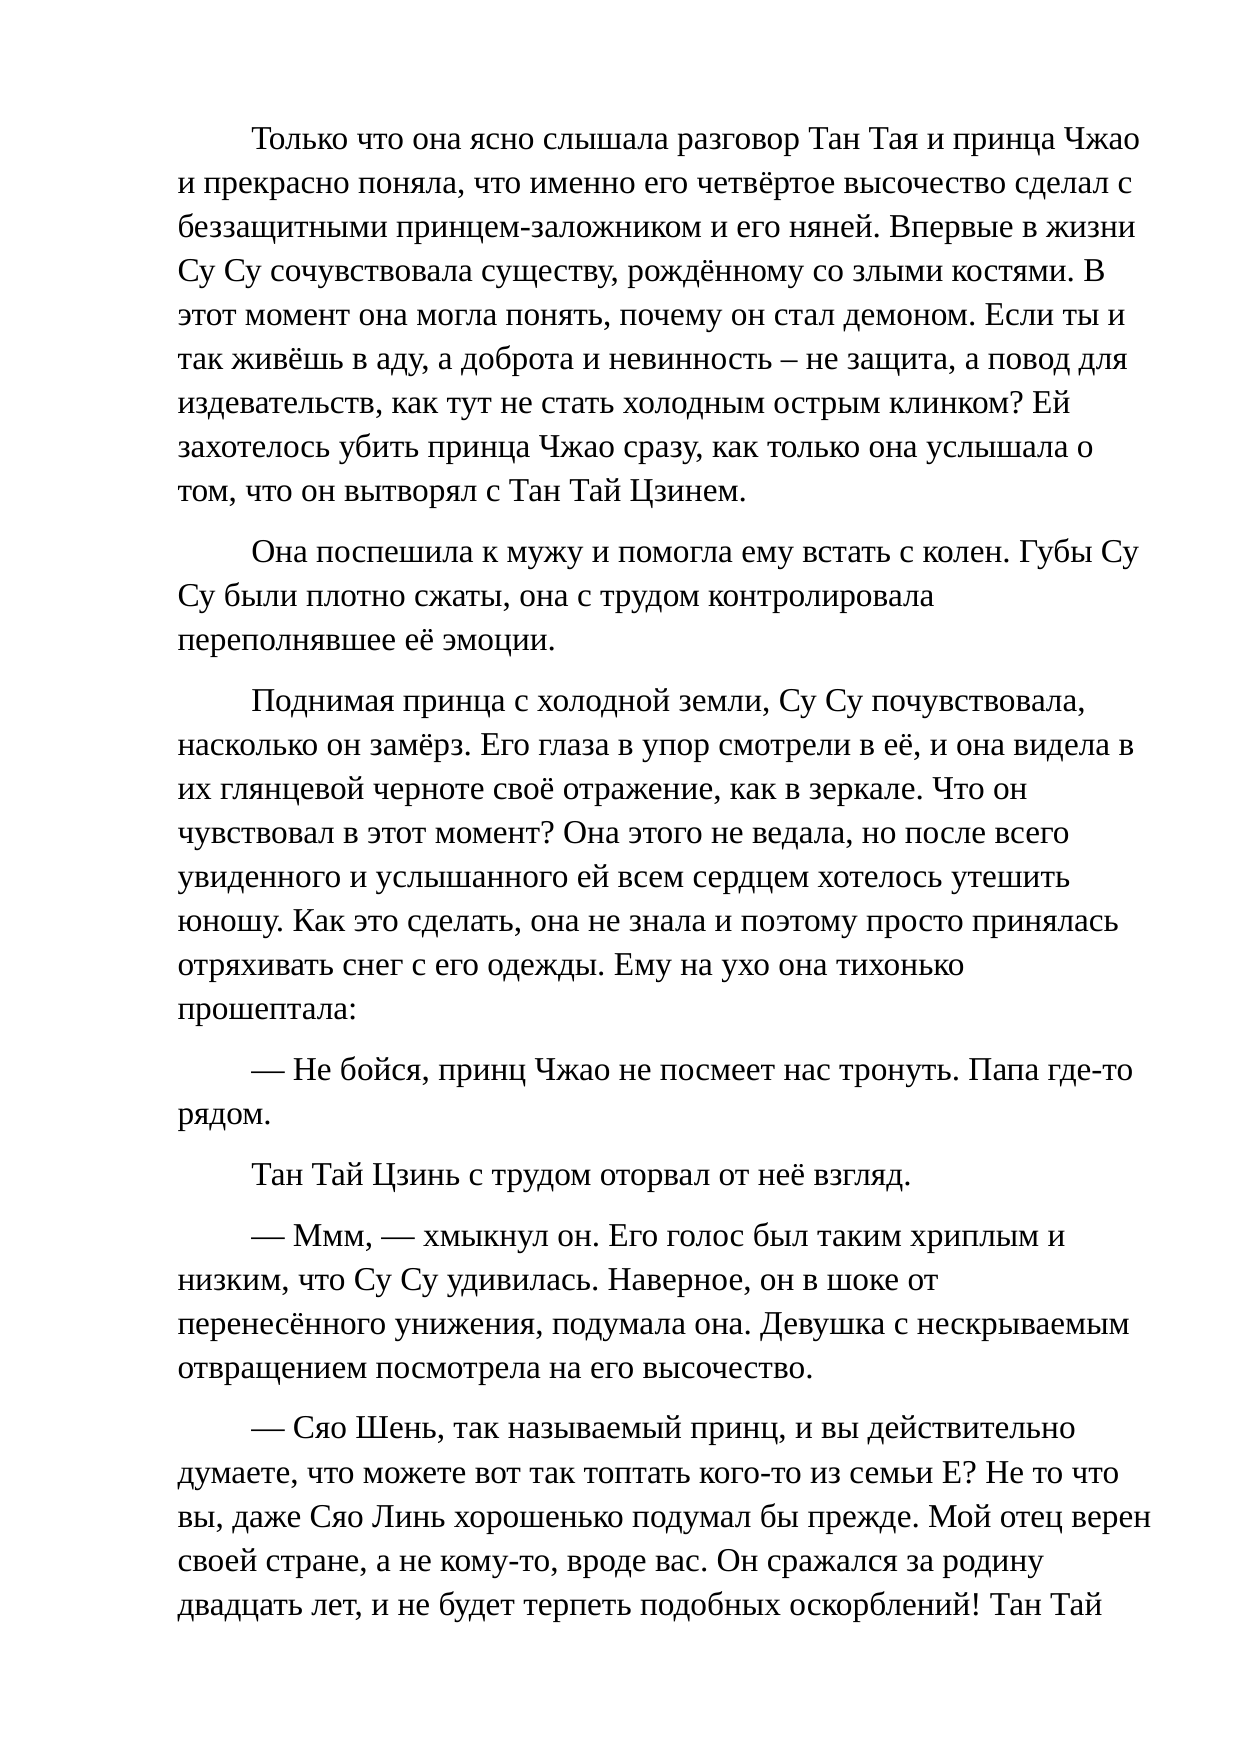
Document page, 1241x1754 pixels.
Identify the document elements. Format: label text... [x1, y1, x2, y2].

text Она поспешила к мужу и помогла ему встать с колен. Губы Су Су были плотно сжаты, она с трудом контролировала переполнявшее её эмоции. [177, 531, 1152, 658]
text — Ммм, — хмыкнул он. Его голос был таким хриплым и низким, что Су Су удивилась. Наверное, он в шоке от перенесённого унижения, подумала она. Девушка с нескрываемым отвращением посмотрела на его высочество. [177, 1215, 1152, 1385]
text Только что она ясно слышала разговор Тан Тая и принца Чжао и прекрасно поняла, что именно его четвёртое высочество сделал с беззащитными принцем-заложником и его няней. Впервые в жизни Су Су сочувствовала существу, рождённому со злыми костями. В этот момент она могла понять, почему он стал демоном. Если ты и так живёшь в аду, а доброта и невинность – не защита, а повод для издевательств, как тут не стать холодным острым клинком? Ей захотелось убить принца Чжао сразу, как только она услышала о том, что он вытворял с Тан Тай Цзинем. [177, 118, 1152, 509]
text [177, 1408, 1152, 1622]
text — Не бойся, принц Чжао не посмеет нас тронуть. Папа где-то рядом. [177, 1049, 1152, 1132]
text Тан Тай Цзинь с трудом оторвал от неё взгляд. [177, 1154, 1152, 1192]
text Поднимая принца с холодной земли, Су Су почувствовала, насколько он замёрз. Его глаза в упор смотрели в её, и она видела в их глянцевой черноте своё отражение, как в зеркале. Что он чувствовал в этот момент? Она этого не ведала, но после всего увиденного и услышанного ей всем сердцем хотелось утешить юношу. Как это сделать, она не знала и поэтому просто принялась отряхивать снег с его одежды. Ему на ухо она тихонько прошептала: [177, 680, 1152, 1027]
